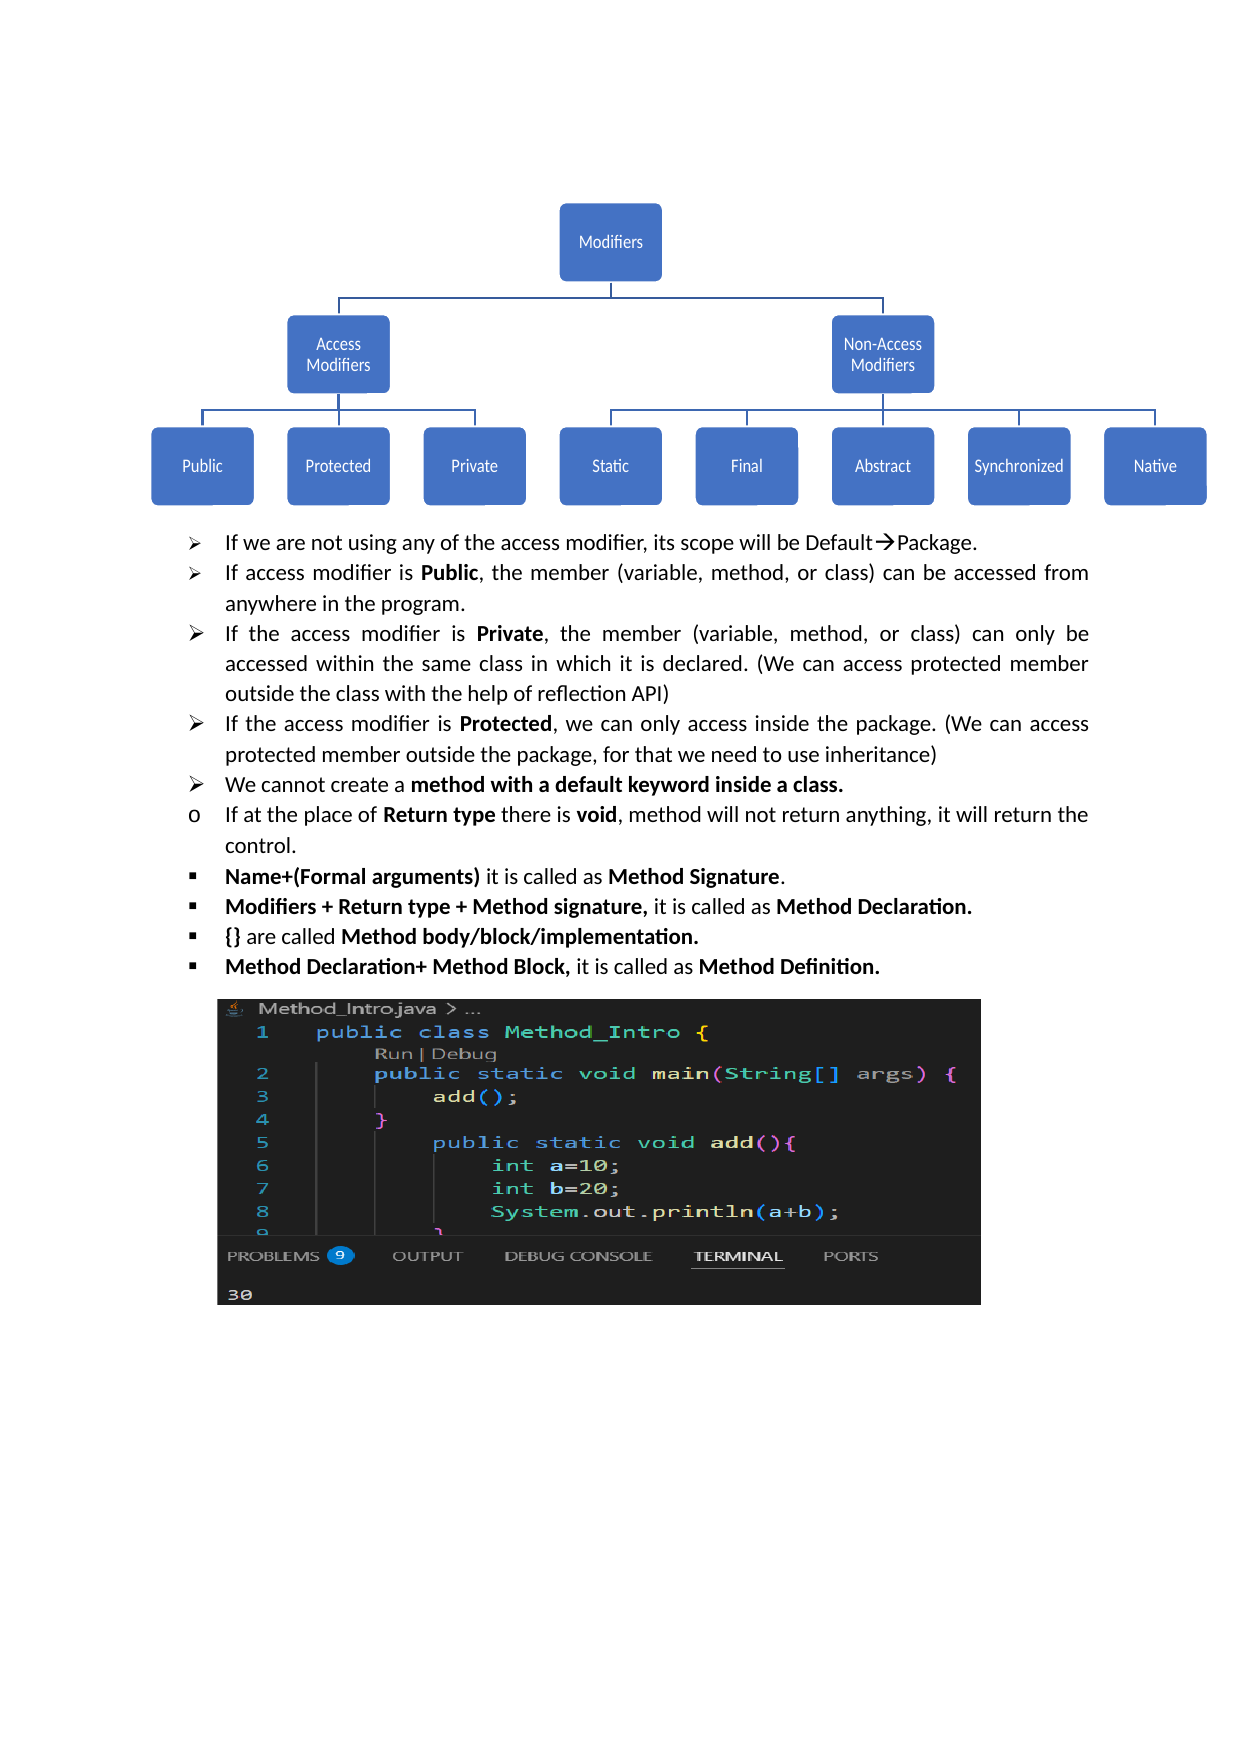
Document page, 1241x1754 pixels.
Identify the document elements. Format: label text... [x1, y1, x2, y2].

list Modifiers + Return type + Method signature, it is called as Method Declaration. [187, 892, 1090, 920]
list {} are called Method body/block/implementation. [187, 922, 1090, 950]
list Method Declaration+ Method Block, it is called as Method Definition. [187, 952, 1090, 980]
picture [217, 999, 981, 1305]
list If the access modifier is Protected, we can only access inside the package. (We can access protected member outside the package, for that we need to use inheritance) [187, 709, 1090, 768]
list If the access modifier is Private, the member (variable, method, or class) can only be accessed within the same class in which it is declared. (We can access protected member outside the class with the help of reflection API) [187, 619, 1090, 707]
list We cannot create a method with a default keyword inside a class. [187, 770, 1090, 798]
list Name+(Formal arguments) it is called as Method Signature. [187, 862, 1090, 890]
list If at the place of Return type there is void, method will not return anything, it will return the control. [187, 800, 1090, 859]
list If access modifier is Public, the member (variable, method, or class) can be accessed from anywhere in the program. [187, 558, 1090, 617]
list If we are not using any of the access modifier, its scope will be DefaultPackage. [187, 528, 1090, 556]
